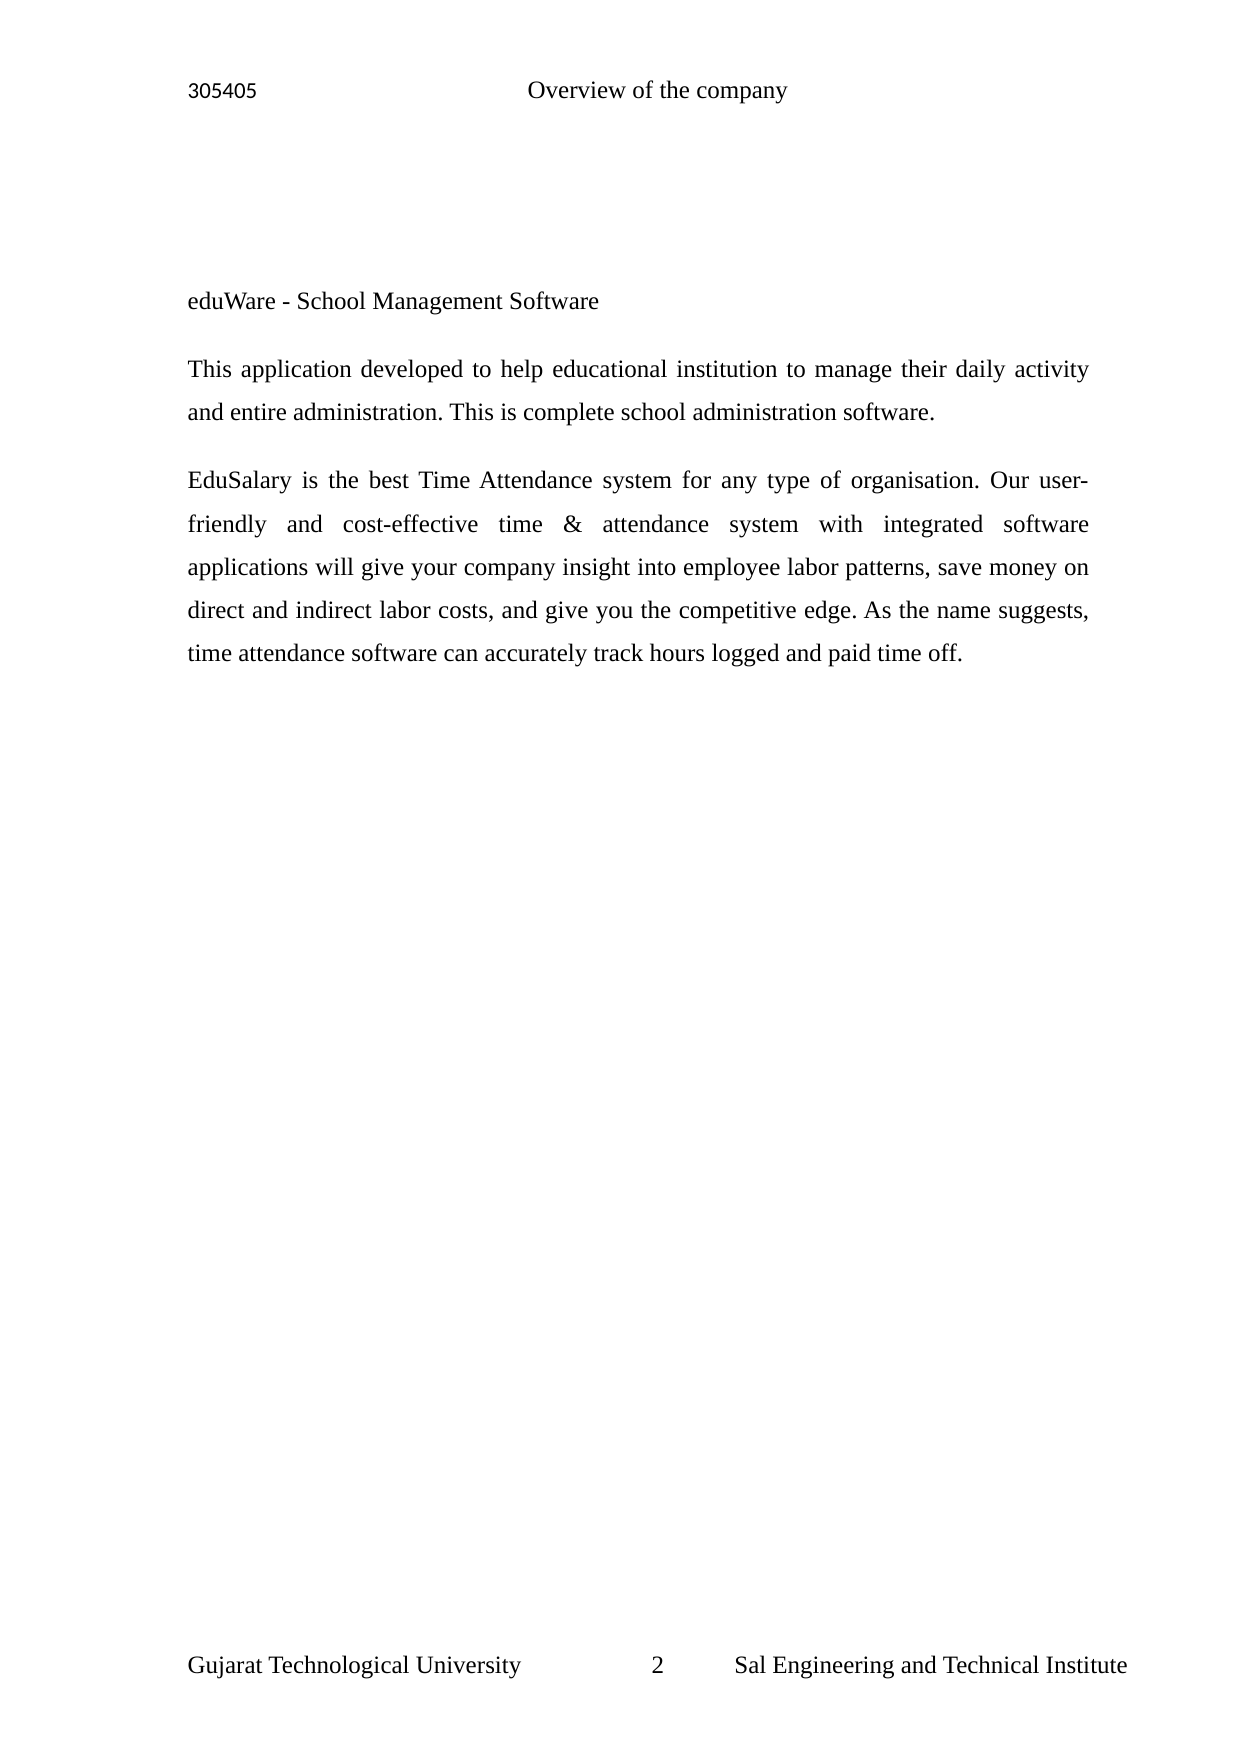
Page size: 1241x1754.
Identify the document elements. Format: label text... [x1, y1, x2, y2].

text eduWare - School Management Software [187, 286, 1090, 315]
text This application developed to help educational institution to manage their daily activity and entire administration. This is complete school administration software. [187, 354, 1090, 426]
text EduSalary is the best Time Attendance system for any type of organisation. Our user-friendly and cost-effective time & attendance system with integrated software applications will give your company insight into employee labor patterns, save money on direct and indirect labor costs, and give you the competitive edge. As the name suggests, time attendance software can accurately track hours logged and paid time off. [187, 466, 1090, 667]
